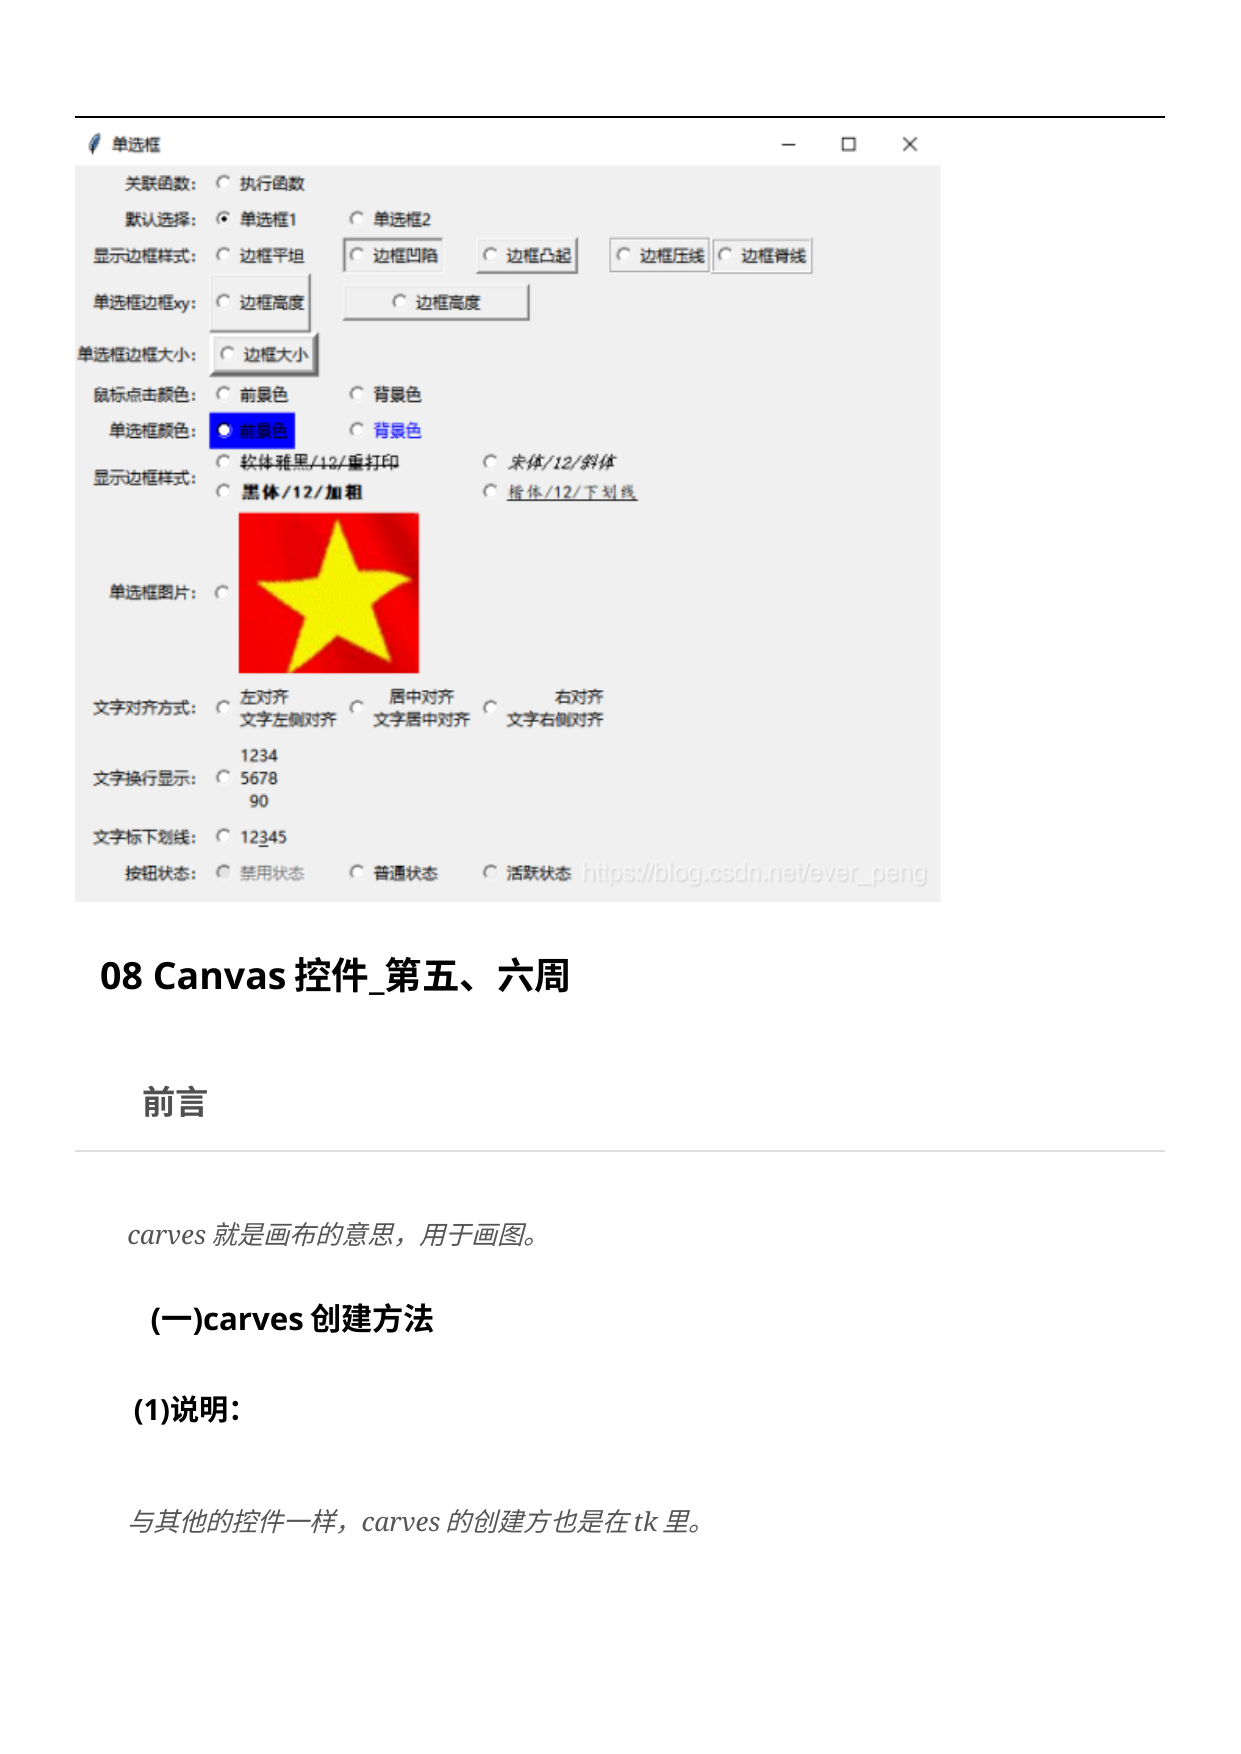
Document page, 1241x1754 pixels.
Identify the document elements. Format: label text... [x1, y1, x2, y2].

text 与其他的控件一样，carves的创建方也是在tk里。 [75, 1486, 1165, 1554]
text 08 Canvas控件_第五、六周 [75, 939, 1165, 1007]
text 前言 [75, 1066, 1165, 1150]
text (1)说明： [75, 1373, 1165, 1441]
text carves就是画布的意思，用于画图。 [75, 1199, 1165, 1267]
text (一)carves创建方法 [75, 1283, 1165, 1351]
picture [75, 127, 941, 902]
